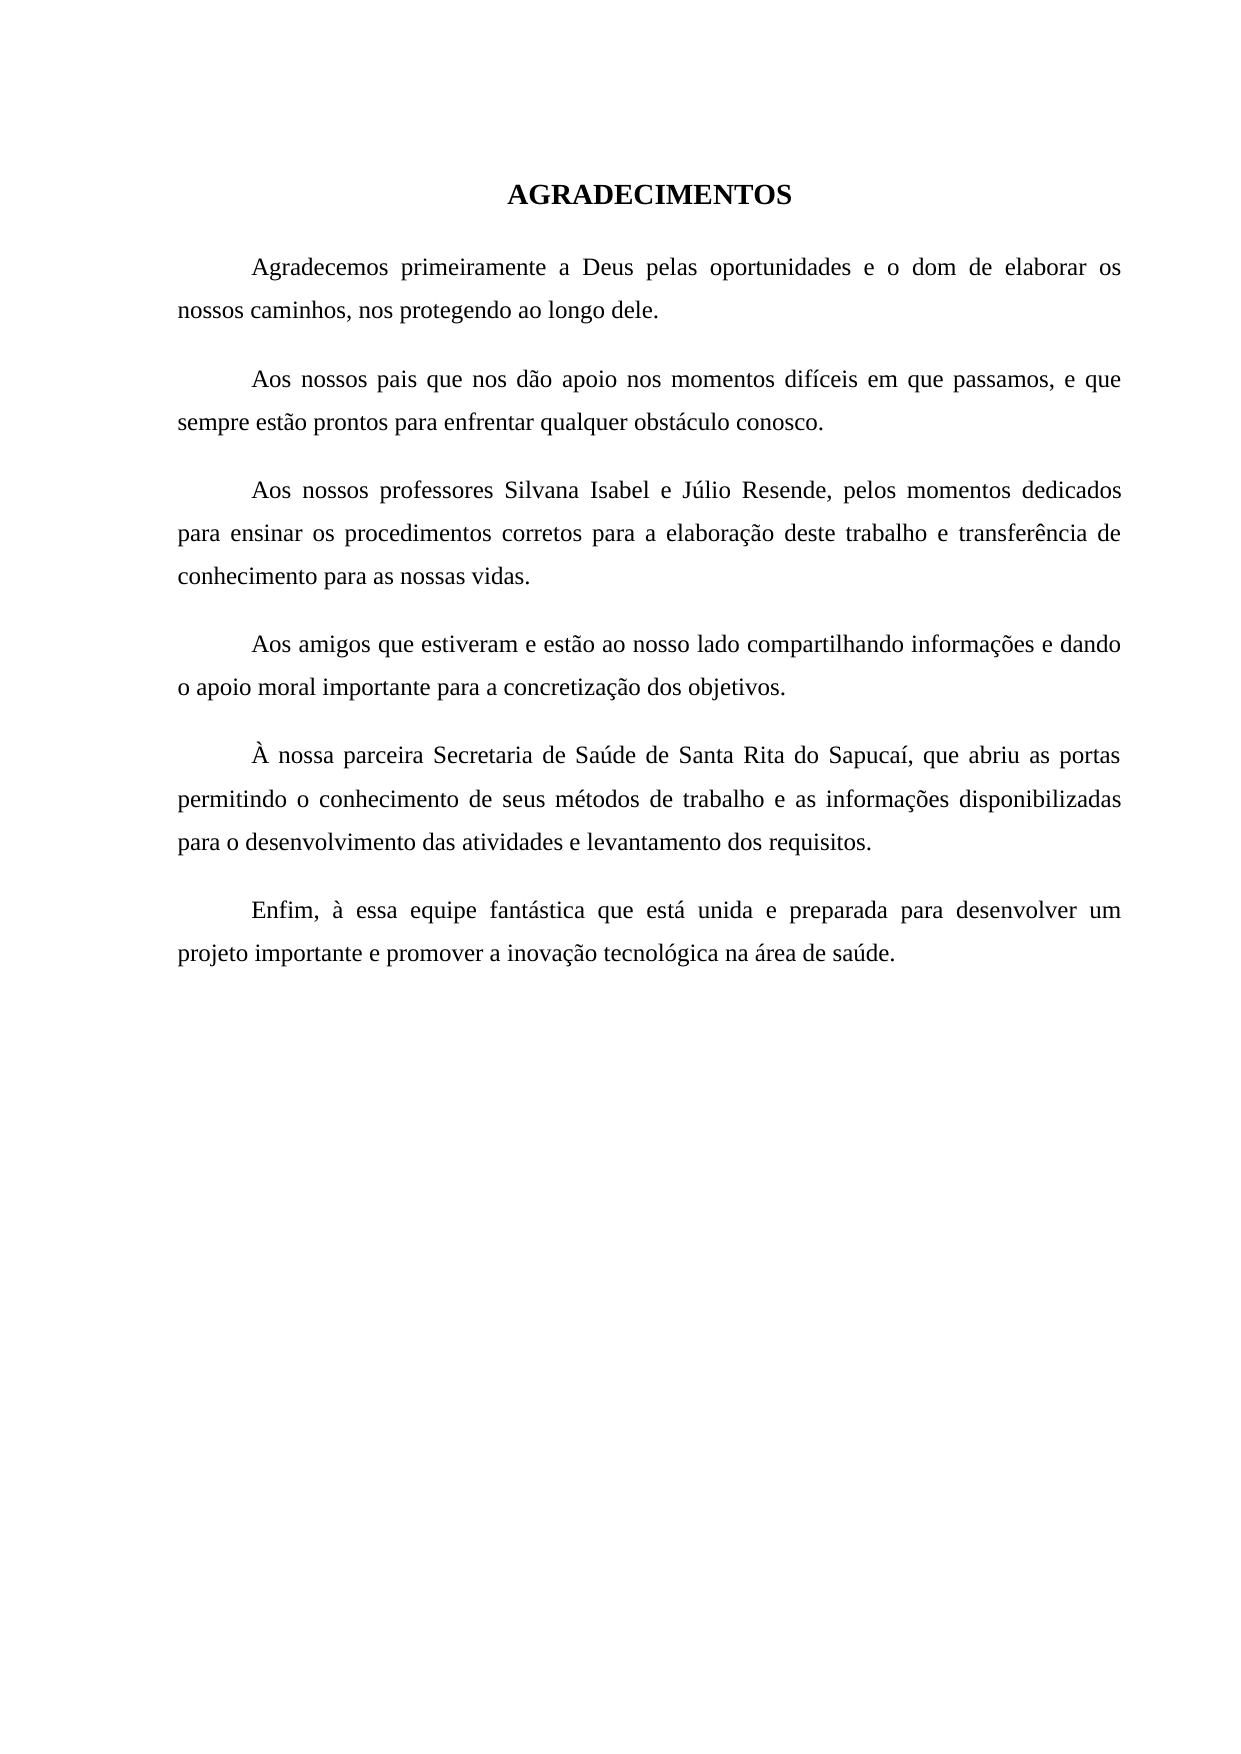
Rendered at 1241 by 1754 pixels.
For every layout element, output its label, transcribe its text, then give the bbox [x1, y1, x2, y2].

text Agradecemos primeiramente a Deus pelas oportunidades e o dom de elaborar os nossos caminhos, nos protegendo ao longo dele. [177, 252, 1122, 324]
text Aos nossos professores Silvana Isabel e Júlio Resende, pelos momentos dedicados para ensinar os procedimentos corretos para a elaboração deste trabalho e transferência de conhecimento para as nossas vidas. [177, 475, 1122, 590]
text Aos nossos pais que nos dão apoio nos momentos difíceis em que passamos, e que sempre estão prontos para enfrentar qualquer obstáculo conosco. [177, 364, 1122, 436]
text Enfim, à essa equipe fantástica que está unida e preparada para desenvolver um projeto importante e promover a inovação tecnológica na área de saúde. [177, 895, 1122, 967]
text À nossa parceira Secretaria de Saúde de Santa Rita do Sapucaí, que abriu as portas permitindo o conhecimento de seus métodos de trabalho e as informações disponibilizadas para o desenvolvimento das atividades e levantamento dos requisitos. [177, 741, 1122, 856]
text AGRADECIMENTOS [177, 177, 1122, 211]
text Aos amigos que estiveram e estão ao nosso lado compartilhando informações e dando o apoio moral importante para a concretização dos objetivos. [177, 629, 1122, 701]
